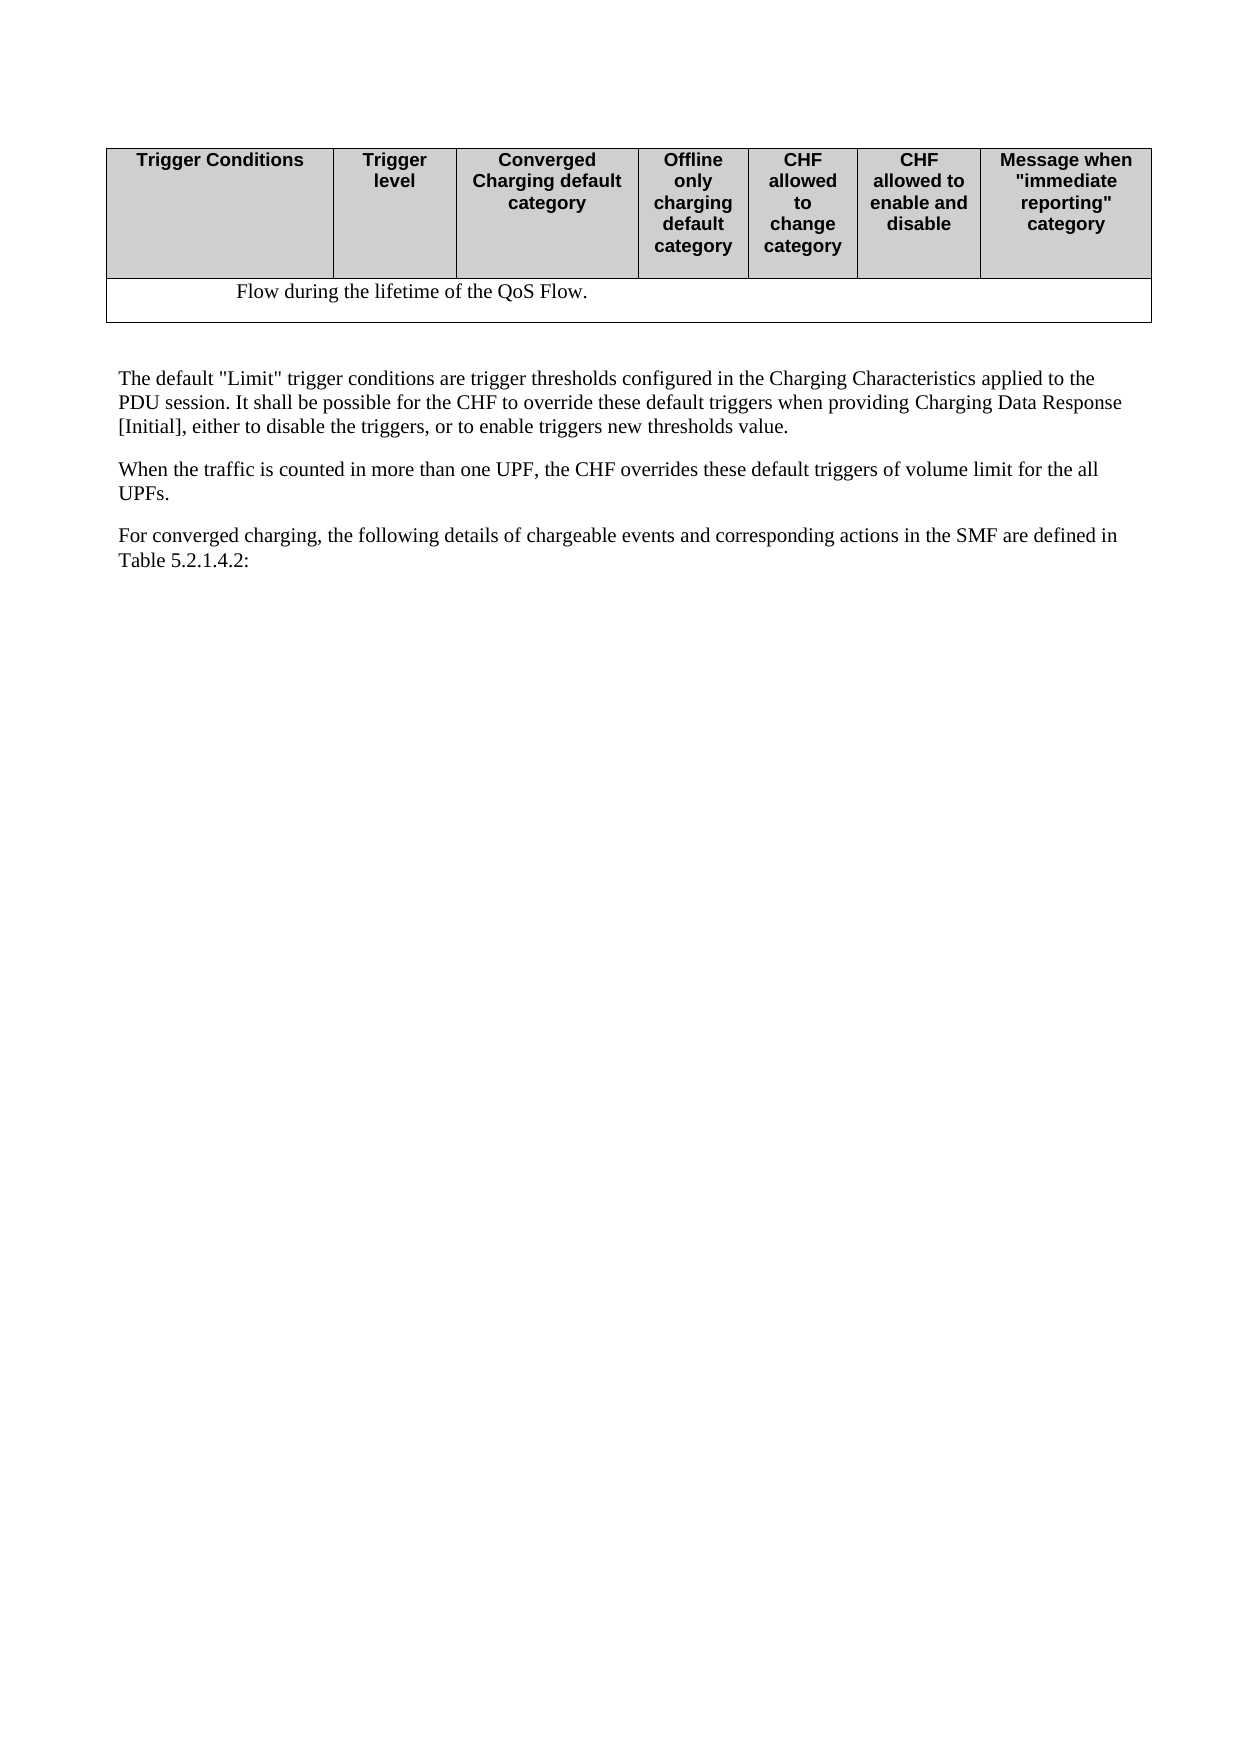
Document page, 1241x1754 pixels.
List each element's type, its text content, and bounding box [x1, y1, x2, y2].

text For converged charging, the following details of chargeable events and corresponding actions in the SMF are defined in Table 5.2.1.4.2: [118, 523, 1122, 572]
text When the traffic is counted in more than one UPF, the CHF overrides these default triggers of volume limit for the all UPFs. [118, 457, 1122, 505]
table_header Trigger Conditions [107, 149, 333, 278]
table_header CHF allowed to enable and disable [858, 149, 980, 278]
table_header Offline only charging default category [639, 149, 748, 278]
table_header Converged Charging default category [457, 149, 638, 278]
text The default "Limit" trigger conditions are trigger thresholds configured in the Charging Characteristics applied to the PDU session. It shall be possible for the CHF to override these default triggers when providing Charging Data Response [Initial], either to disable the triggers, or to enable triggers new thresholds value. [118, 366, 1122, 438]
table_header Message when "immediate reporting" category [981, 149, 1151, 278]
table_header CHF allowed to change category [749, 149, 857, 278]
table_header Trigger level [334, 149, 456, 278]
